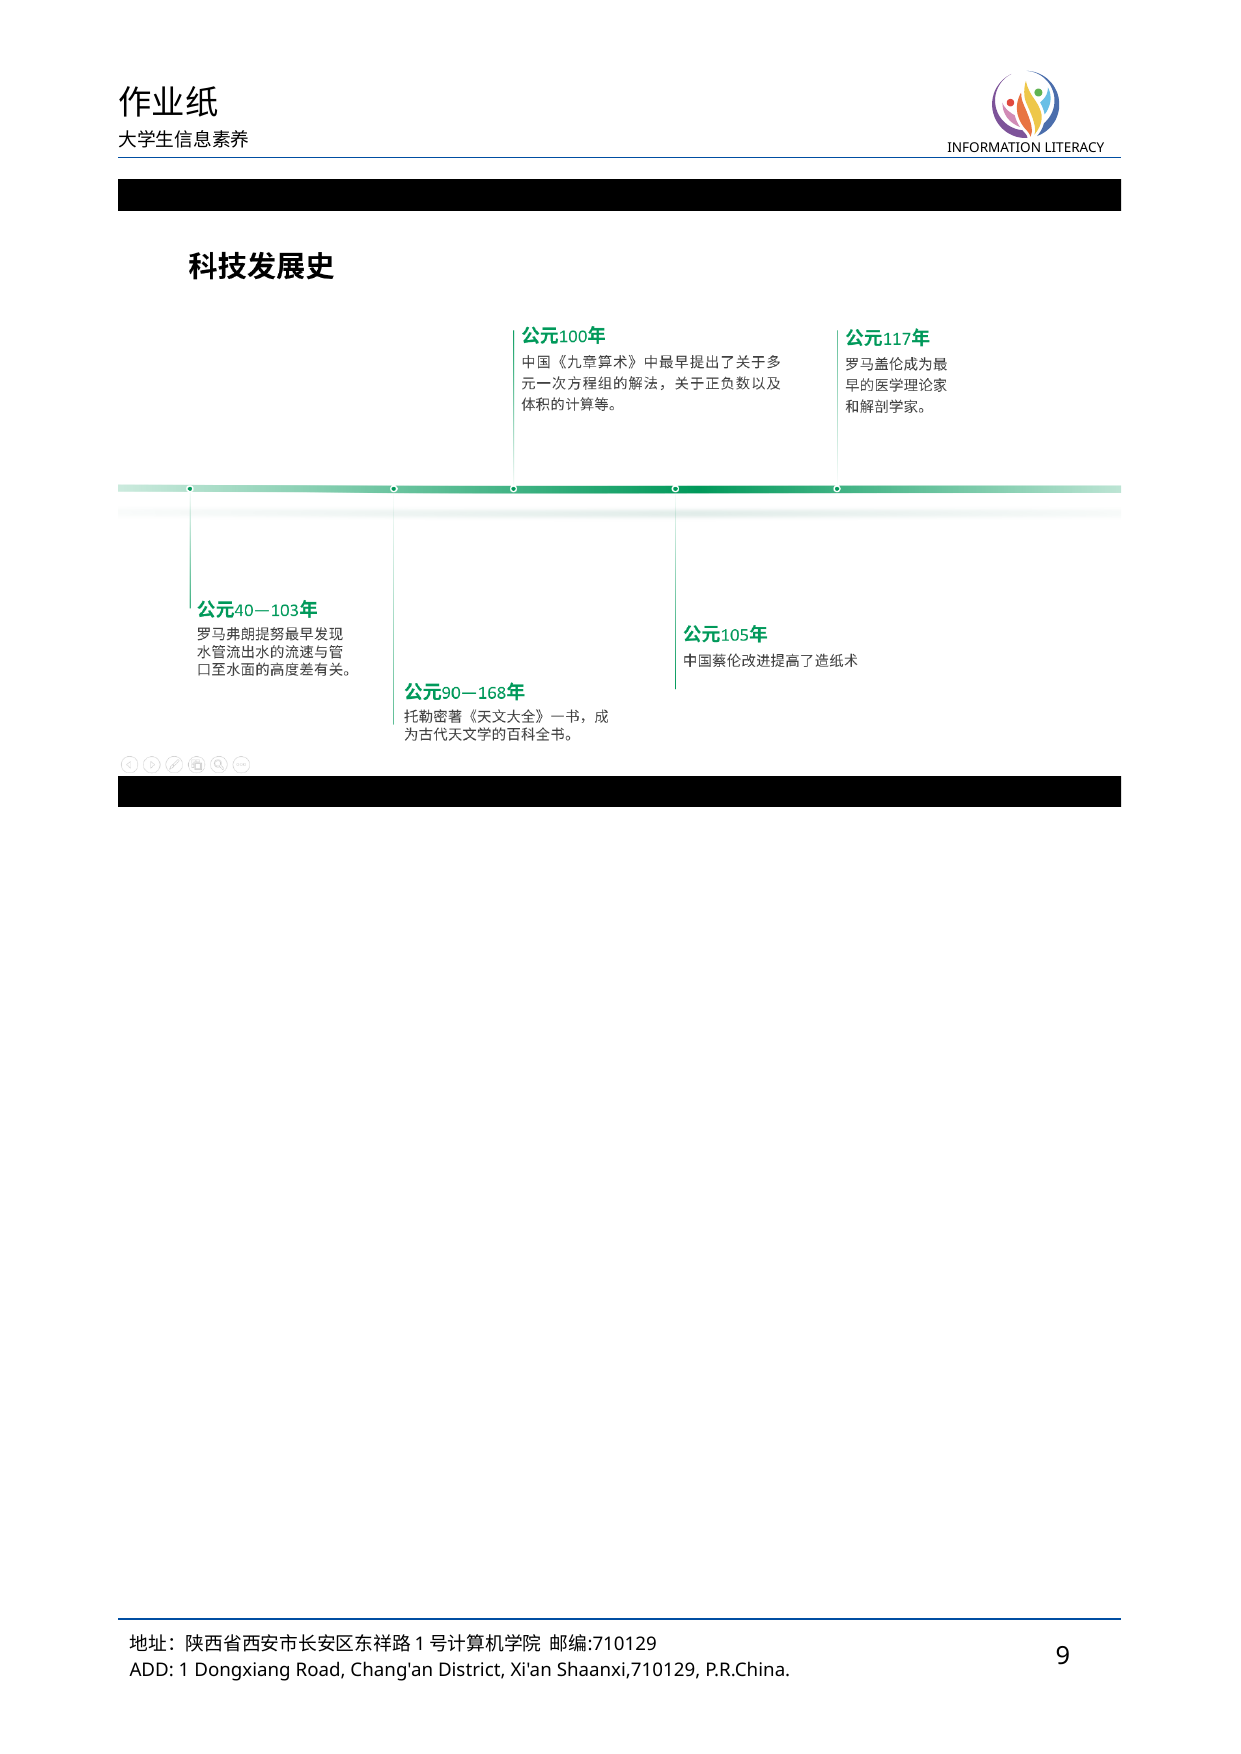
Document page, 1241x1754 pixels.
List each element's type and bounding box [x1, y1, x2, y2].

picture [118, 179, 1122, 807]
